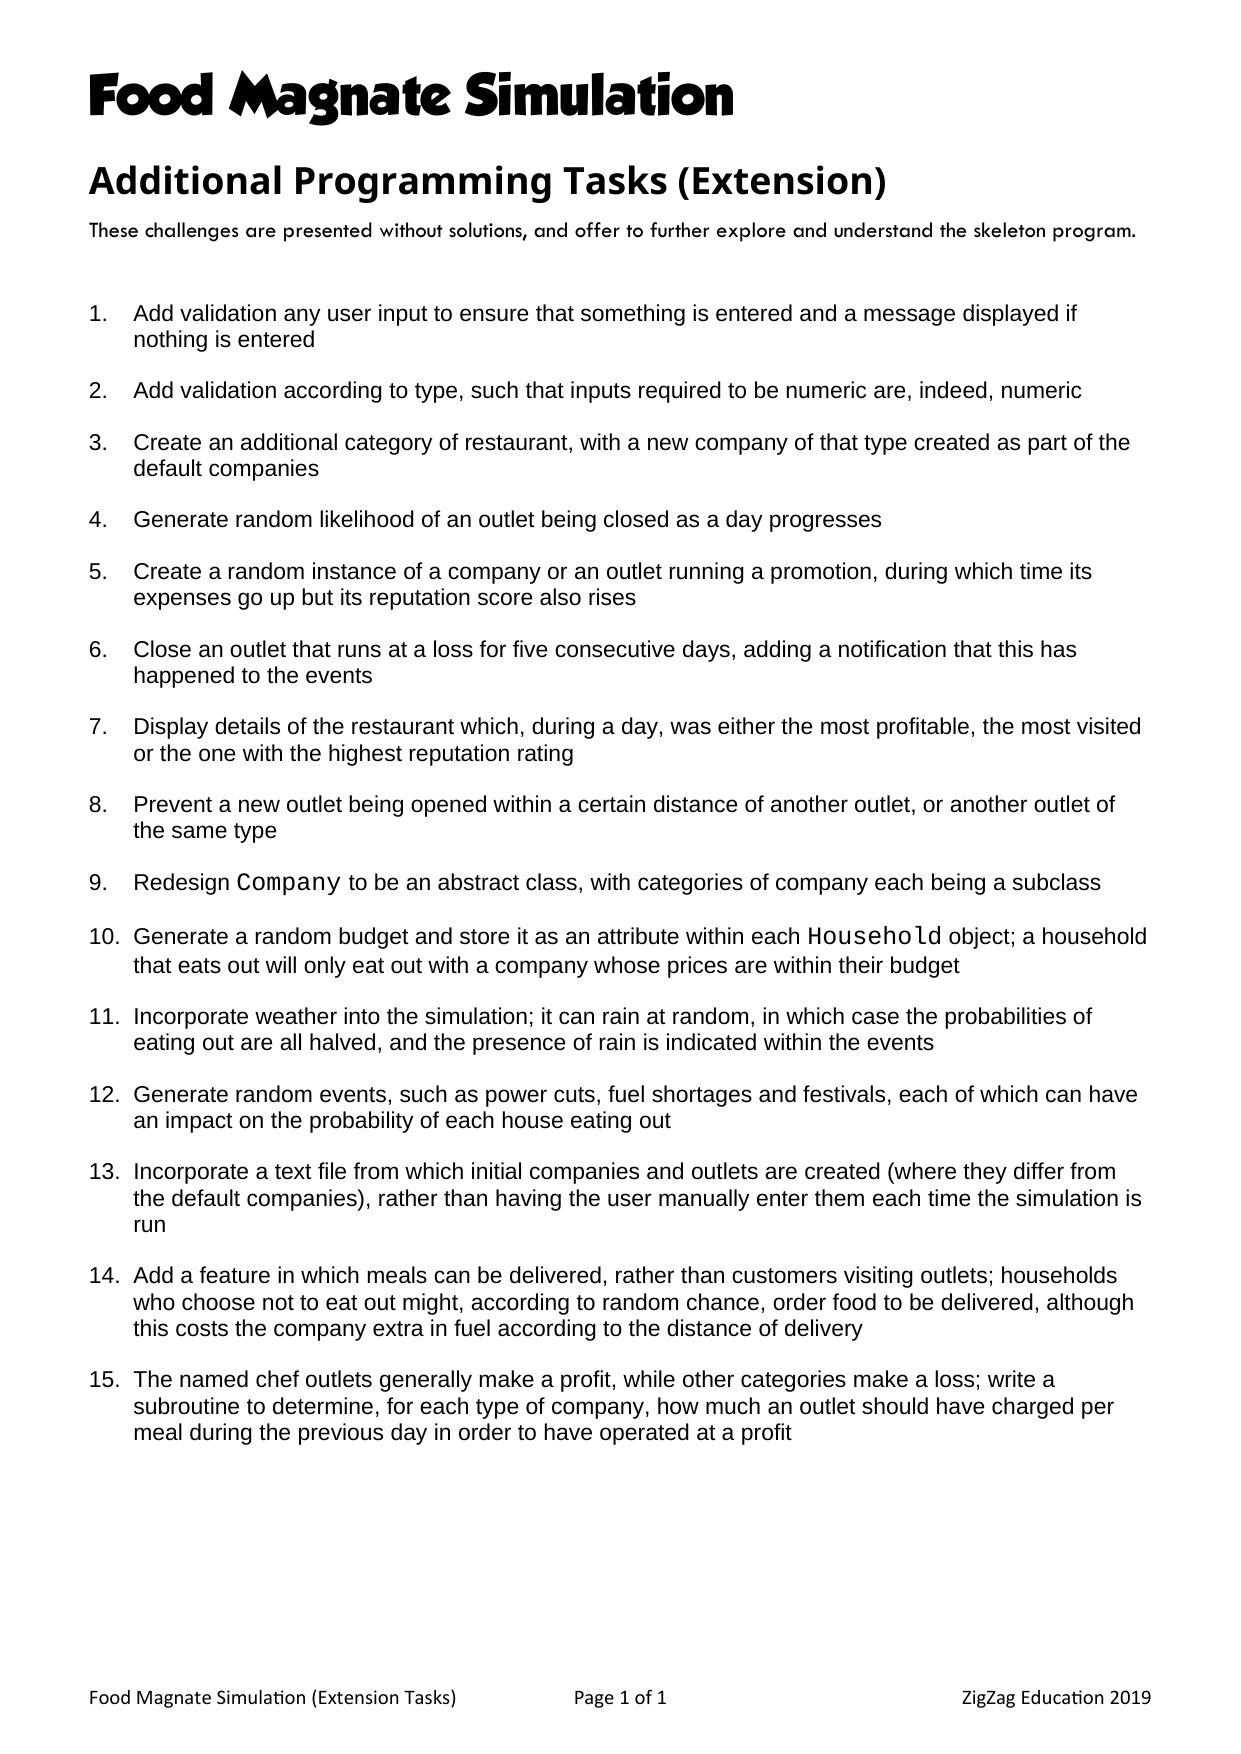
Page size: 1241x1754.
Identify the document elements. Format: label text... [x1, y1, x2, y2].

list Generate random likelihood of an outlet being closed as a day progresses [89, 506, 1152, 533]
subtitle Additional Programming Tasks (Extension) [89, 154, 1152, 205]
list Create an additional category of restaurant, with a new company of that type created as part of the default companies [89, 429, 1152, 481]
list Generate random events, such as power cuts, fuel shortages and festivals, each of which can have an impact on the probability of each house eating out [89, 1081, 1152, 1133]
list Prevent a new outlet being opened within a certain distance of another outlet, or another outlet of the same type [89, 791, 1152, 844]
text These challenges are presented without solutions, and offer to further explore and understand the skeleton program. [89, 217, 1152, 242]
list Redesign Company to be an abstract class, with categories of company each being a subclass [89, 869, 1152, 898]
subtitle Food Magnate Simulation [89, 74, 1152, 126]
list Add validation according to type, such that inputs required to be numeric are, indeed, numeric [89, 377, 1152, 404]
list Close an outlet that runs at a loss for five consecutive days, adding a notification that this has happened to the events [89, 636, 1152, 688]
list Incorporate a text file from which initial companies and outlets are created (where they differ from the default companies), rather than having the user manually enter them each time the simulation is run [89, 1158, 1152, 1237]
list Add validation any user input to ensure that something is entered and a message displayed if nothing is entered [89, 300, 1152, 352]
list The named chef outlets generally make a profit, while other categories make a loss; write a subroutine to determine, for each type of company, how much an outlet should have charged per meal during the previous day in order to have operated at a profit [89, 1366, 1152, 1446]
list Create a random instance of a company or an outlet running a promotion, during which time its expenses go up but its reputation score also rises [89, 558, 1152, 611]
list Display details of the restaurant which, during a day, was either the most profitable, the most visited or the one with the highest reputation rating [89, 713, 1152, 766]
list Incorporate weather into the simulation; it can rain at random, in which case the probabilities of eating out are all halved, and the presence of rain is indicated within the events [89, 1003, 1152, 1056]
list Add a feature in which meals can be delivered, rather than customers visiting outlets; households who choose not to eat out might, according to random chance, order food to be delivered, although this costs the company extra in fuel according to the distance of delivery [89, 1262, 1152, 1341]
list Generate a random budget and store it as an attribute within each Household object; a household that eats out will only eat out with a company whose prices are within their budget [89, 923, 1152, 978]
